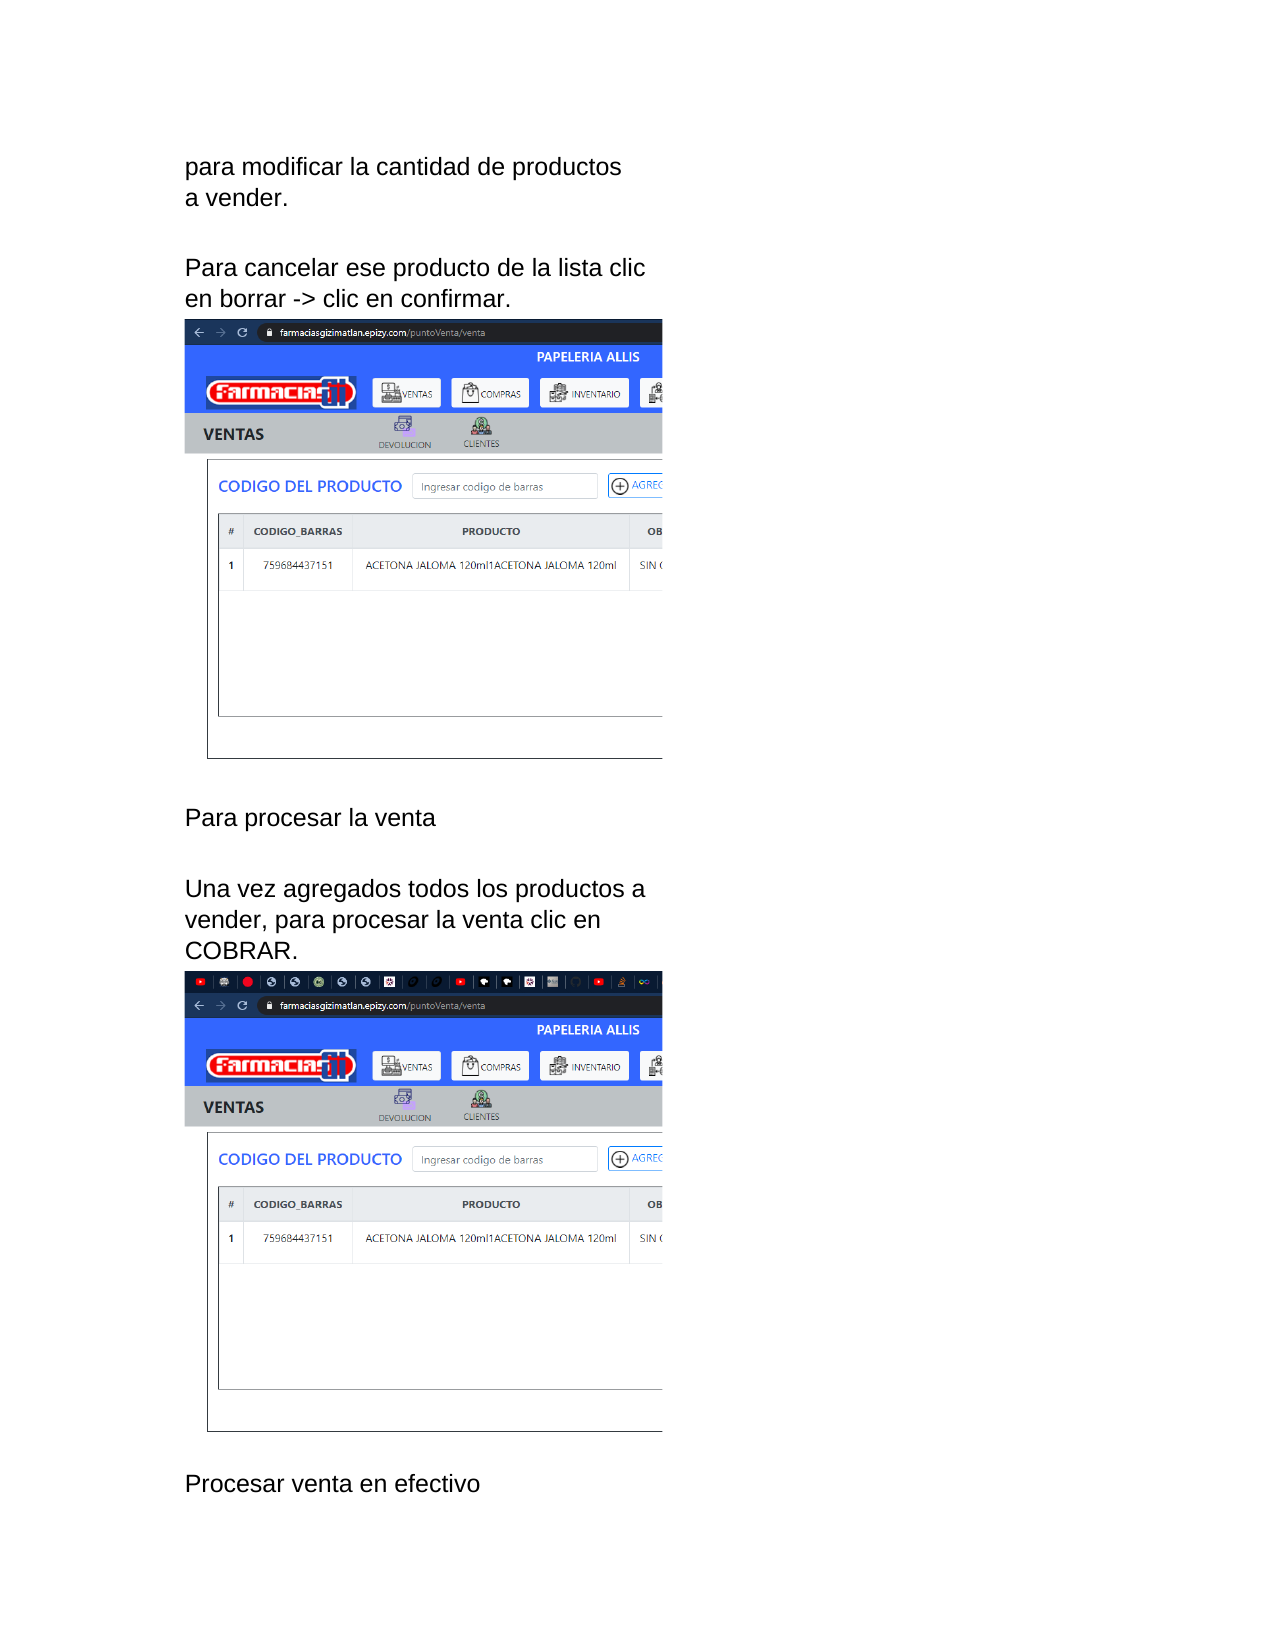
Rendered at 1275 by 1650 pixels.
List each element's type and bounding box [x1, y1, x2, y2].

picture [184, 971, 663, 1462]
picture [184, 319, 663, 761]
table_cell [177, 148, 663, 1500]
